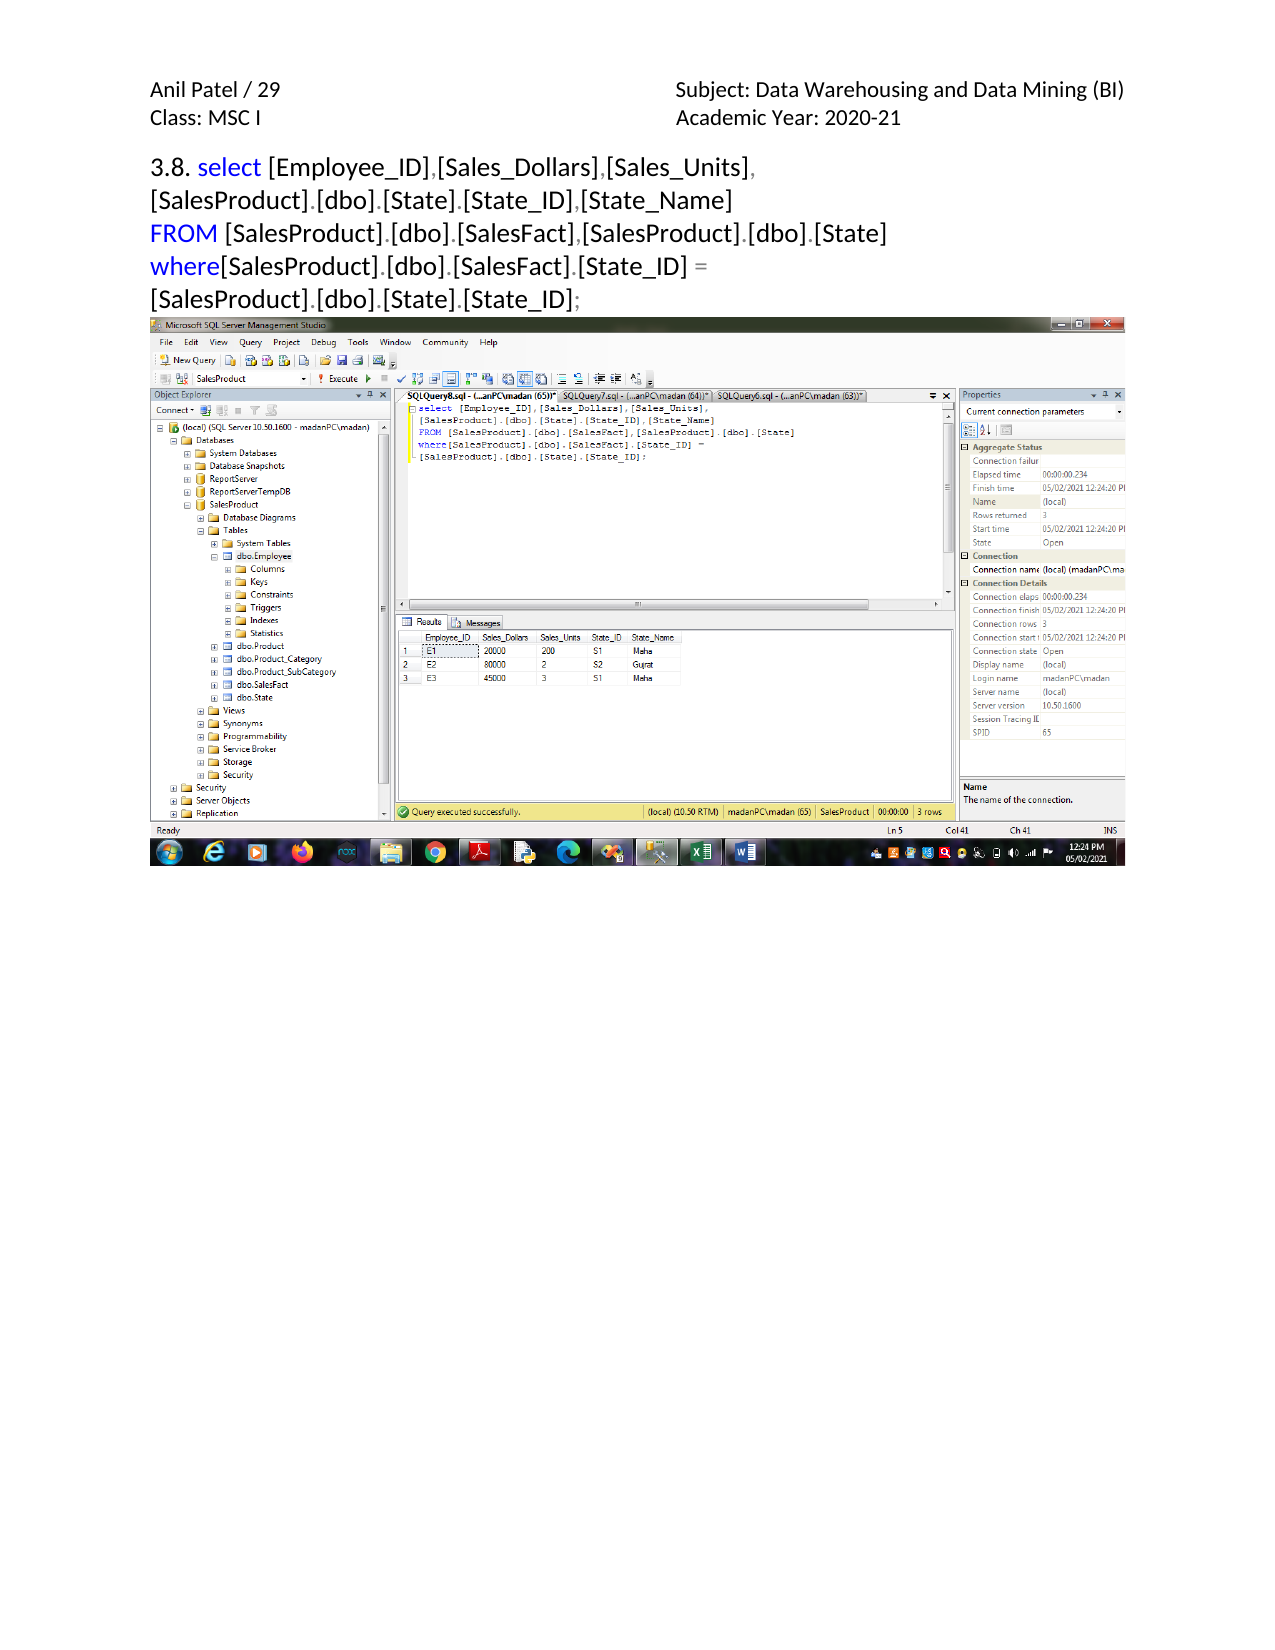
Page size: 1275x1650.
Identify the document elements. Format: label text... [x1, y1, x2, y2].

picture [150, 317, 1125, 866]
text 3.8. select [Employee_ID],[Sales_Dollars],[Sales_Units], [150, 150, 1125, 183]
text [SalesProduct].[dbo].[State].[State_ID]; [150, 282, 1125, 317]
text where[SalesProduct].[dbo].[SalesFact].[State_ID] = [150, 249, 1125, 282]
text FROM [SalesProduct].[dbo].[SalesFact],[SalesProduct].[dbo].[State] [150, 216, 1125, 249]
text [SalesProduct].[dbo].[State].[State_ID],[State_Name] [150, 183, 1125, 216]
